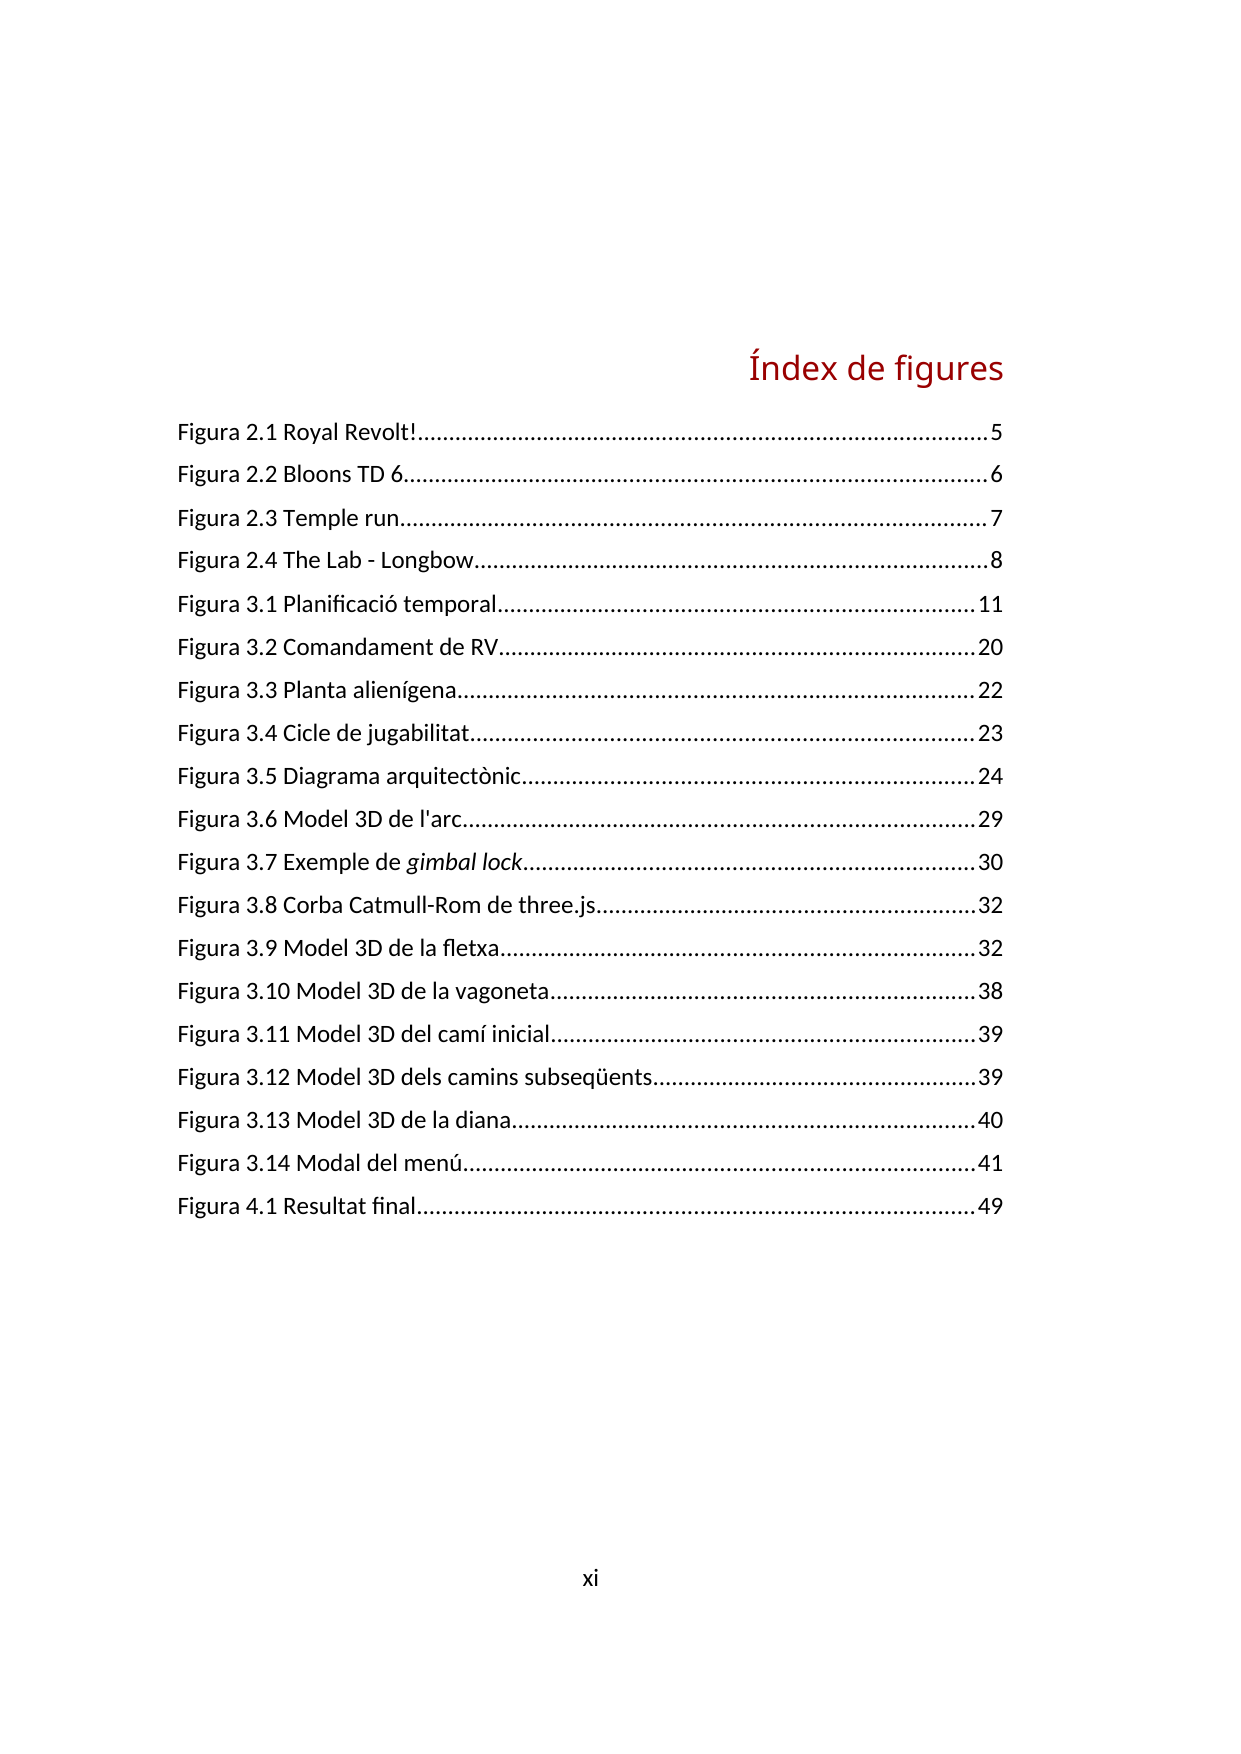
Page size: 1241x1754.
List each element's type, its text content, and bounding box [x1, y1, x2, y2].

text Figura 3.7 Exemple de gimbal lock 30 [177, 846, 1004, 876]
text Figura 3.2 Comandament de RV 20 [177, 631, 1004, 661]
text Figura 2.2 Bloons TD 6 6 [177, 459, 1004, 489]
text Figura 3.14 Modal del menú 41 [177, 1147, 1004, 1177]
text Figura 3.6 Model 3D de l'arc 29 [177, 803, 1004, 833]
text Figura 3.1 Planificació temporal 11 [177, 588, 1004, 618]
text Figura 3.9 Model 3D de la fletxa 32 [177, 932, 1004, 962]
text Figura 3.4 Cicle de jugabilitat 23 [177, 717, 1004, 747]
text Figura 3.8 Corba Catmull-Rom de three.js 32 [177, 889, 1004, 919]
text Figura 3.12 Model 3D dels camins subseqüents 39 [177, 1061, 1004, 1091]
text Figura 2.4 The Lab - Longbow 8 [177, 545, 1004, 575]
text Figura 3.10 Model 3D de la vagoneta 38 [177, 975, 1004, 1005]
subtitle Índex de figures [177, 345, 1004, 391]
text Figura 3.13 Model 3D de la diana 40 [177, 1104, 1004, 1134]
text Figura 3.11 Model 3D del camí inicial 39 [177, 1018, 1004, 1048]
text Figura 2.3 Temple run 7 [177, 502, 1004, 532]
text Figura 3.3 Planta alienígena 22 [177, 674, 1004, 704]
text Figura 4.1 Resultat final 49 [177, 1190, 1004, 1221]
text Figura 2.1 Royal Revolt! 5 [177, 416, 1004, 446]
text Figura 3.5 Diagrama arquitectònic 24 [177, 760, 1004, 790]
